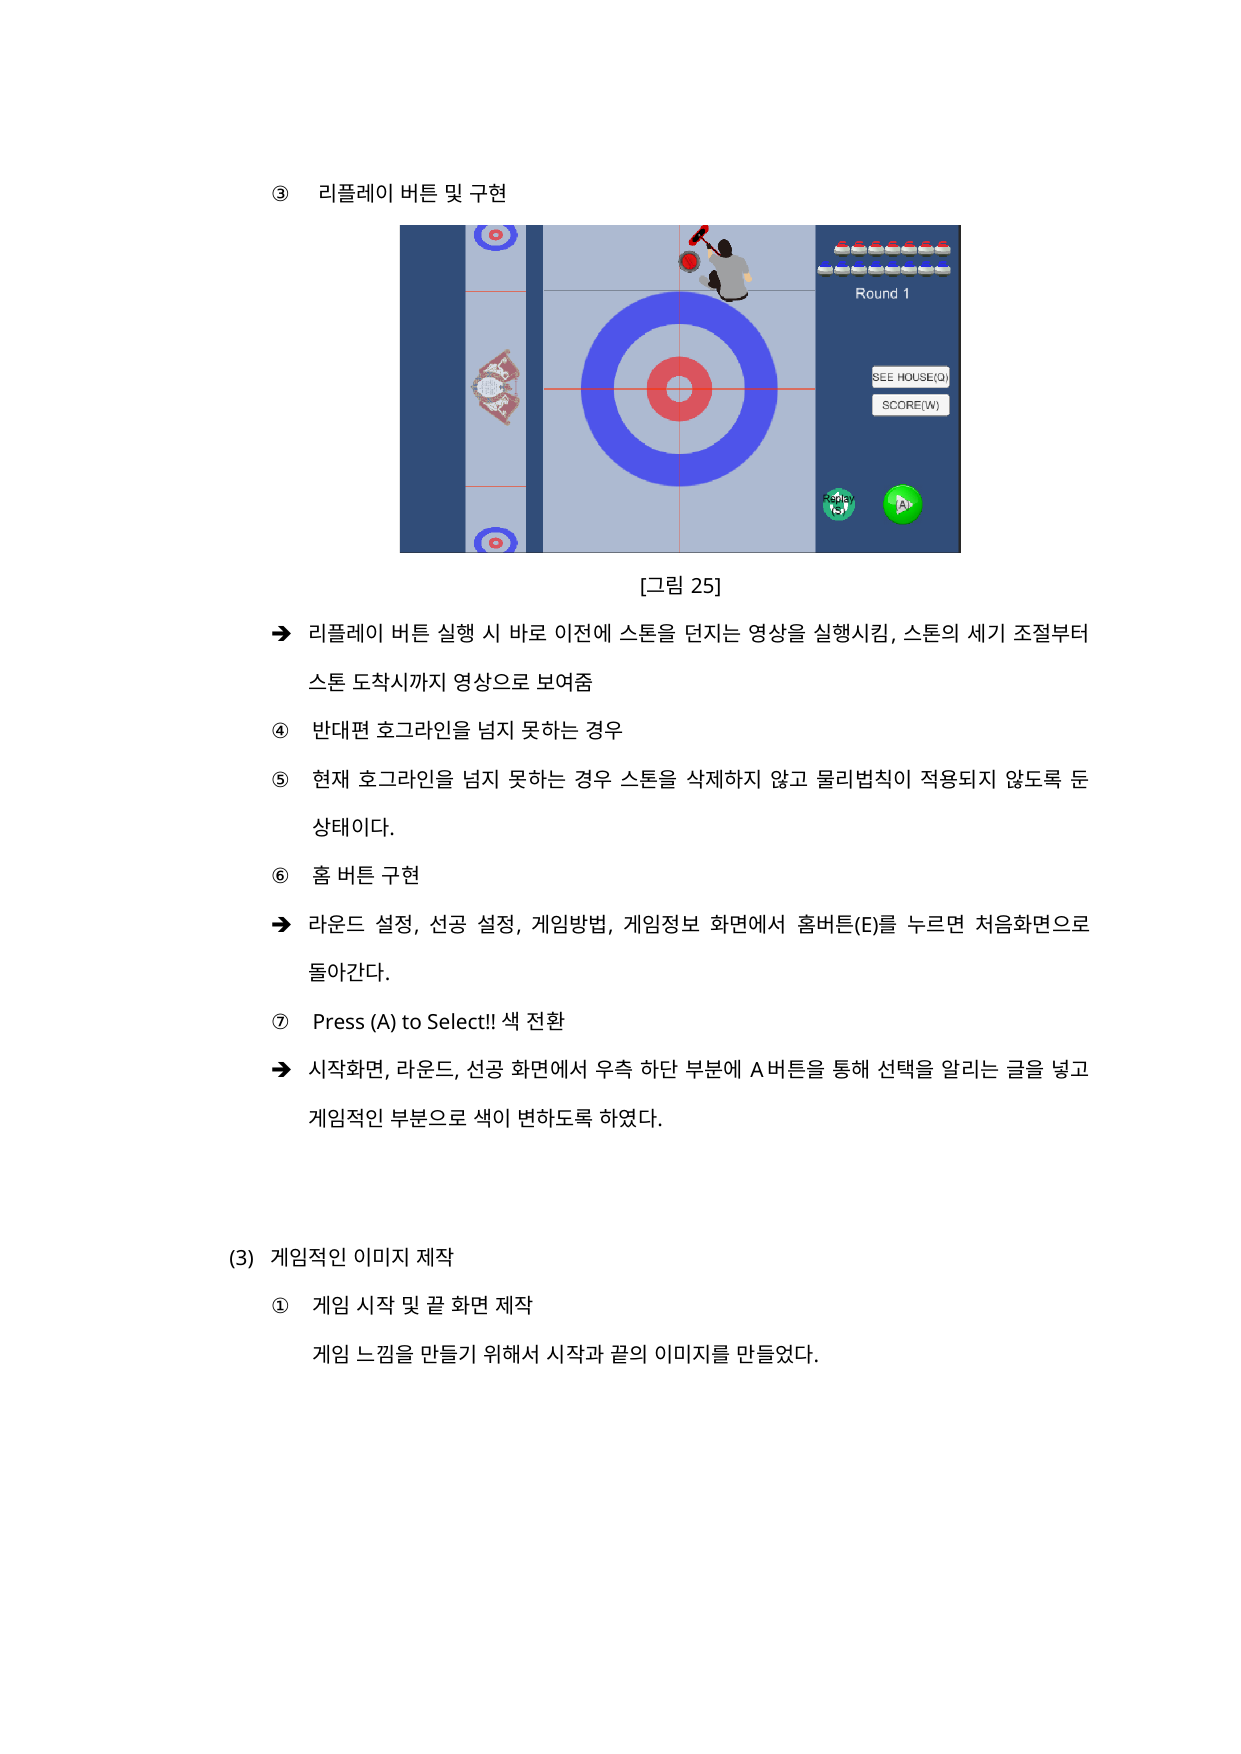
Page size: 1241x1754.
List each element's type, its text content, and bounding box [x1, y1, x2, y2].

list Press (A) to Select!! 색 전환 [271, 1005, 1090, 1035]
list 게임적인 이미지 제작 [229, 1241, 1090, 1271]
list 반대편 호그라인을 넘지 못하는 경우 [271, 714, 1090, 745]
list 리플레이 버튼 실행 시 바로 이전에 스톤을 던지는 영상을 실행시킴, 스톤의 세기 조절부터 스톤 도착시까지 영상으로 보여줌 [270, 618, 1090, 696]
text 게임 느낌을 만들기 위해서 시작과 끝의 이미지를 만들었다. [312, 1338, 1090, 1368]
picture [399, 225, 961, 553]
list 현재 호그라인을 넘지 못하는 경우 스톤을 삭제하지 않고 물리법칙이 적용되지 않도록 둔 상태이다. [271, 763, 1090, 842]
list 라운드 설정, 선공 설정, 게임방법, 게임정보 화면에서 홈버튼(E)를 누르면 처음화면으로 돌아간다. [270, 908, 1090, 987]
list 홈 버튼 구현 [271, 860, 1090, 890]
list 시작화면, 라운드, 선공 화면에서 우측 하단 부분에 A버튼을 통해 선택을 알리는 글을 넣고 게임적인 부분으로 색이 변하도록 하였다. [270, 1053, 1090, 1132]
text [그림 25] [270, 569, 1090, 599]
list 리플레이 버튼 및 구현 [271, 177, 1090, 207]
list 게임 시작 및 끝 화면 제작 [271, 1289, 1090, 1320]
